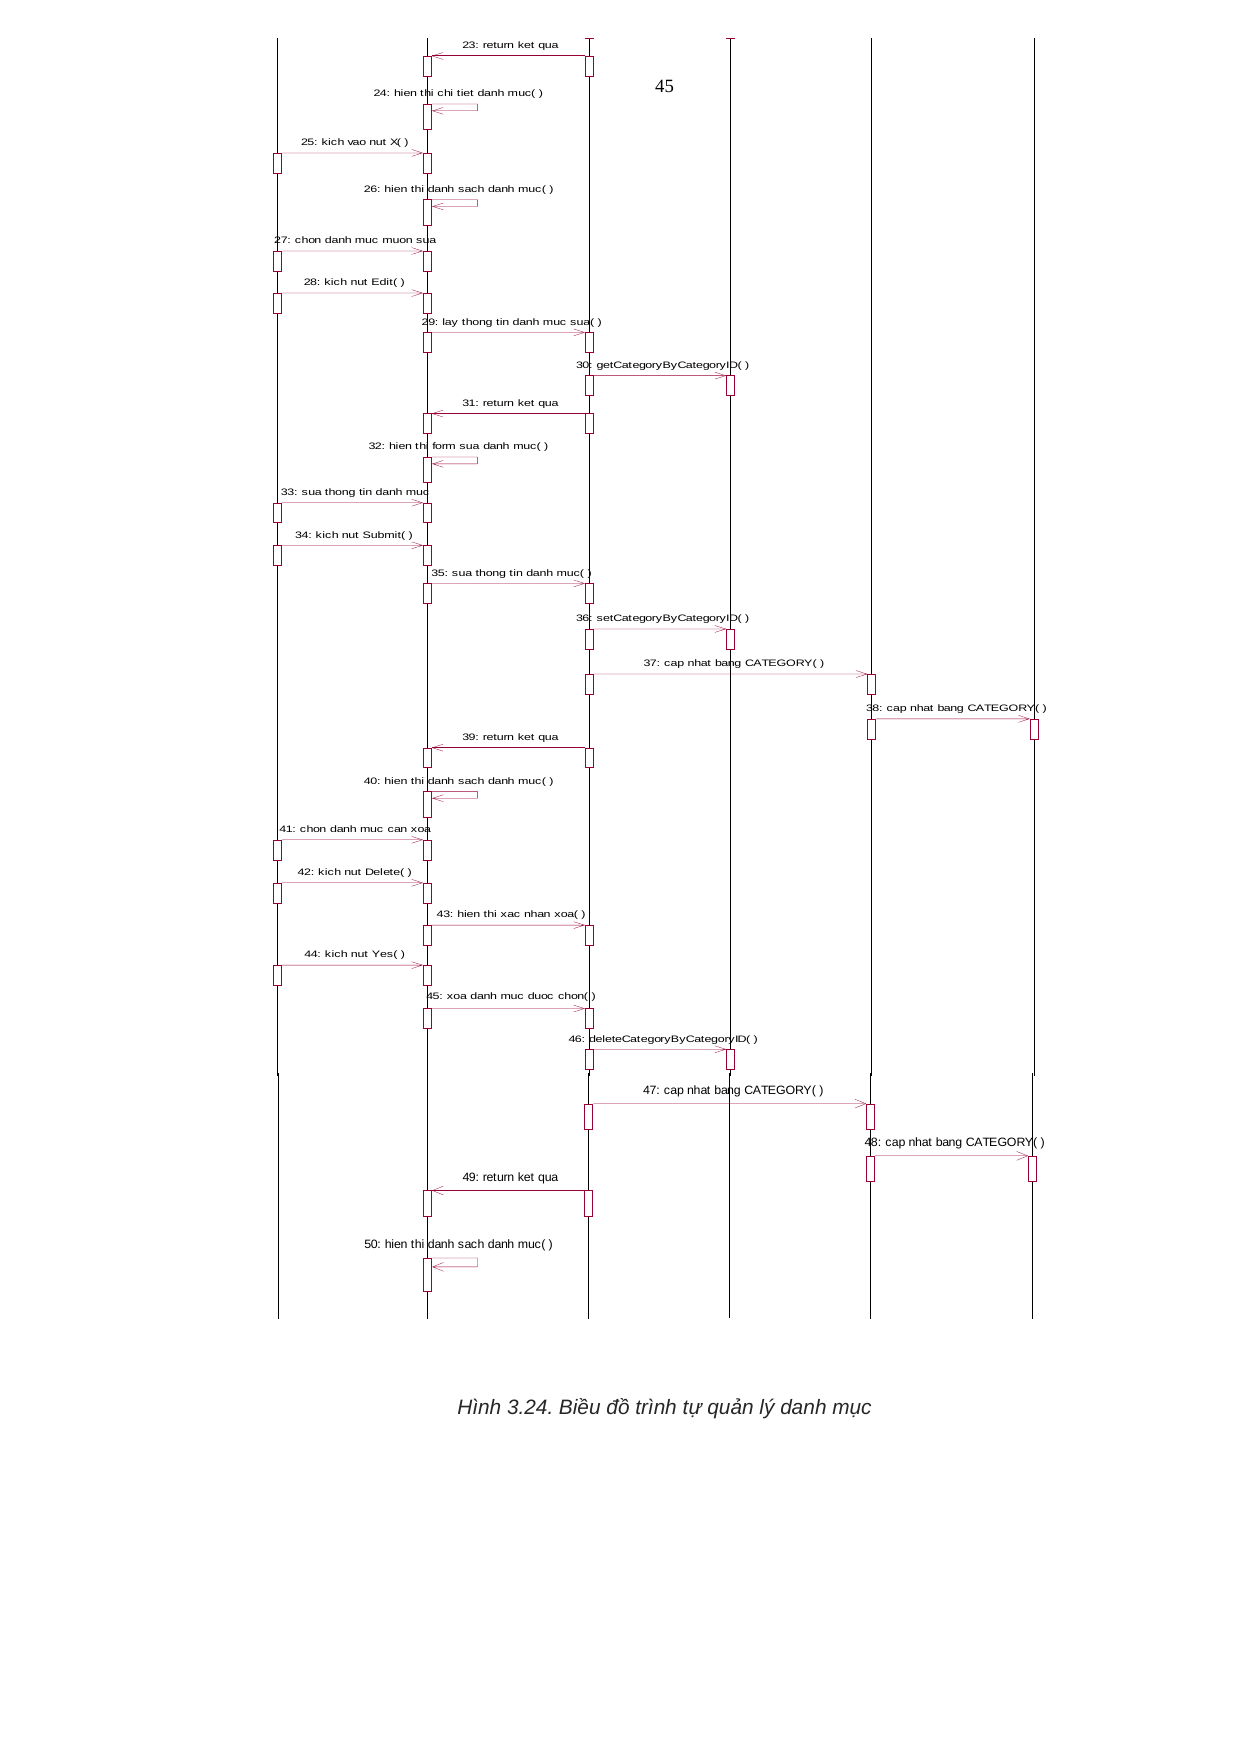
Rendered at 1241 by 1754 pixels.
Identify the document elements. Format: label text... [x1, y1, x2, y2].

text Hình 3.24. Biều đồ trình tự quản lý danh mục [207, 1394, 1122, 1418]
